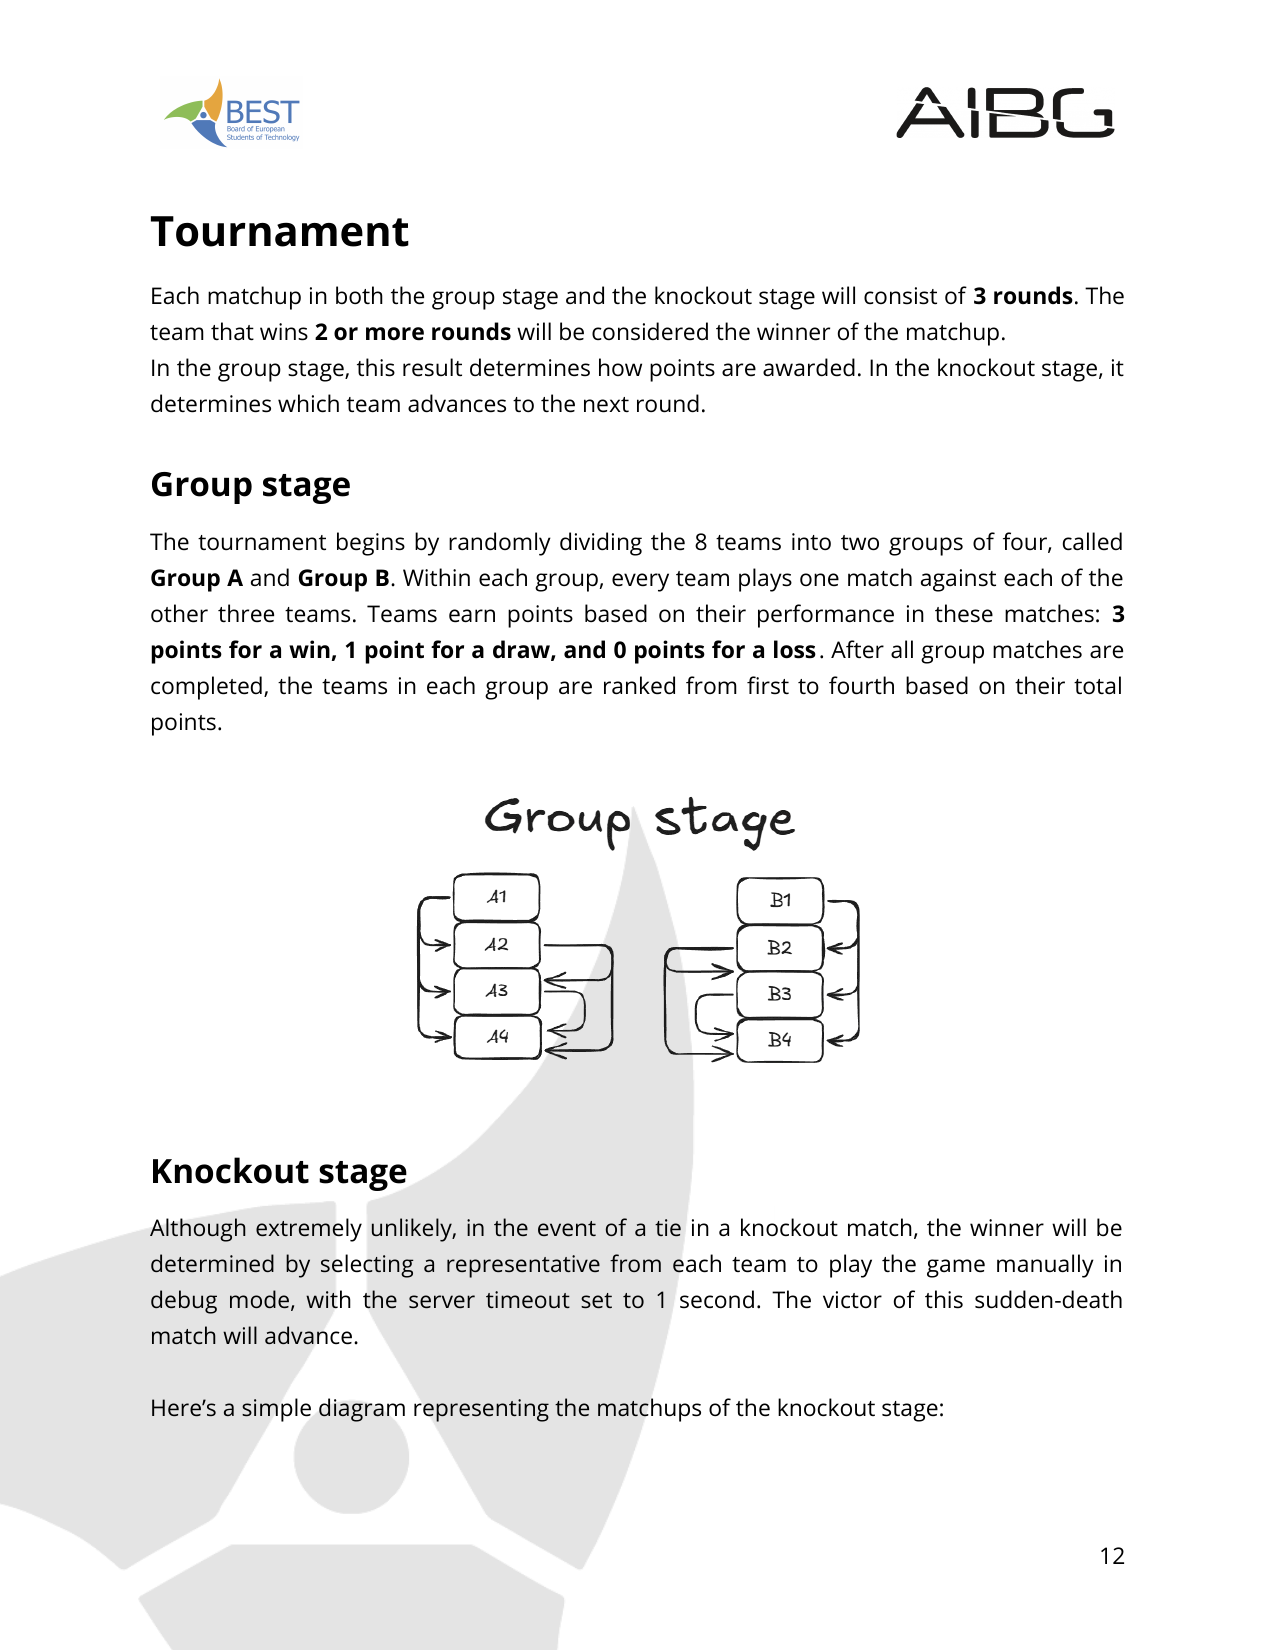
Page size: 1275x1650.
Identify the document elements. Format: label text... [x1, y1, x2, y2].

subtitle Tournament [150, 202, 1125, 259]
subtitle Knockout stage [150, 1147, 1125, 1193]
picture [160, 76, 303, 149]
subtitle Group stage [150, 461, 1125, 507]
picture [896, 87, 1115, 138]
text The tournament begins by randomly dividing the 8 teams into two groups of four, called Group A and Group B. Within each group, every team plays one match against each of the other three teams. Teams earn points based on their performance in these matches: 3 points for a win, 1 point for a draw, and 0 points for a loss. After all group matches are completed, the teams in each group are ranked from first to fourth based on their total points. [150, 526, 1125, 737]
text Although extremely unlikely, in the event of a tie in a knockout match, the winner will be determined by selecting a representative from each team to play the game manually in debug mode, with the server timeout set to 1 second. The victor of this sudden-death match will advance. [150, 1212, 1125, 1351]
text In the group stage, this result determines how points are awarded. In the knockout stage, it determines which team advances to the next round. [150, 352, 1125, 419]
picture [408, 777, 867, 1070]
text Each matchup in both the group stage and the knockout stage will consist of 3 rounds. The team that wins 2 or more rounds will be considered the winner of the matchup. [150, 280, 1125, 347]
text Here’s a simple diagram representing the matchups of the knockout stage: [150, 1392, 1125, 1423]
